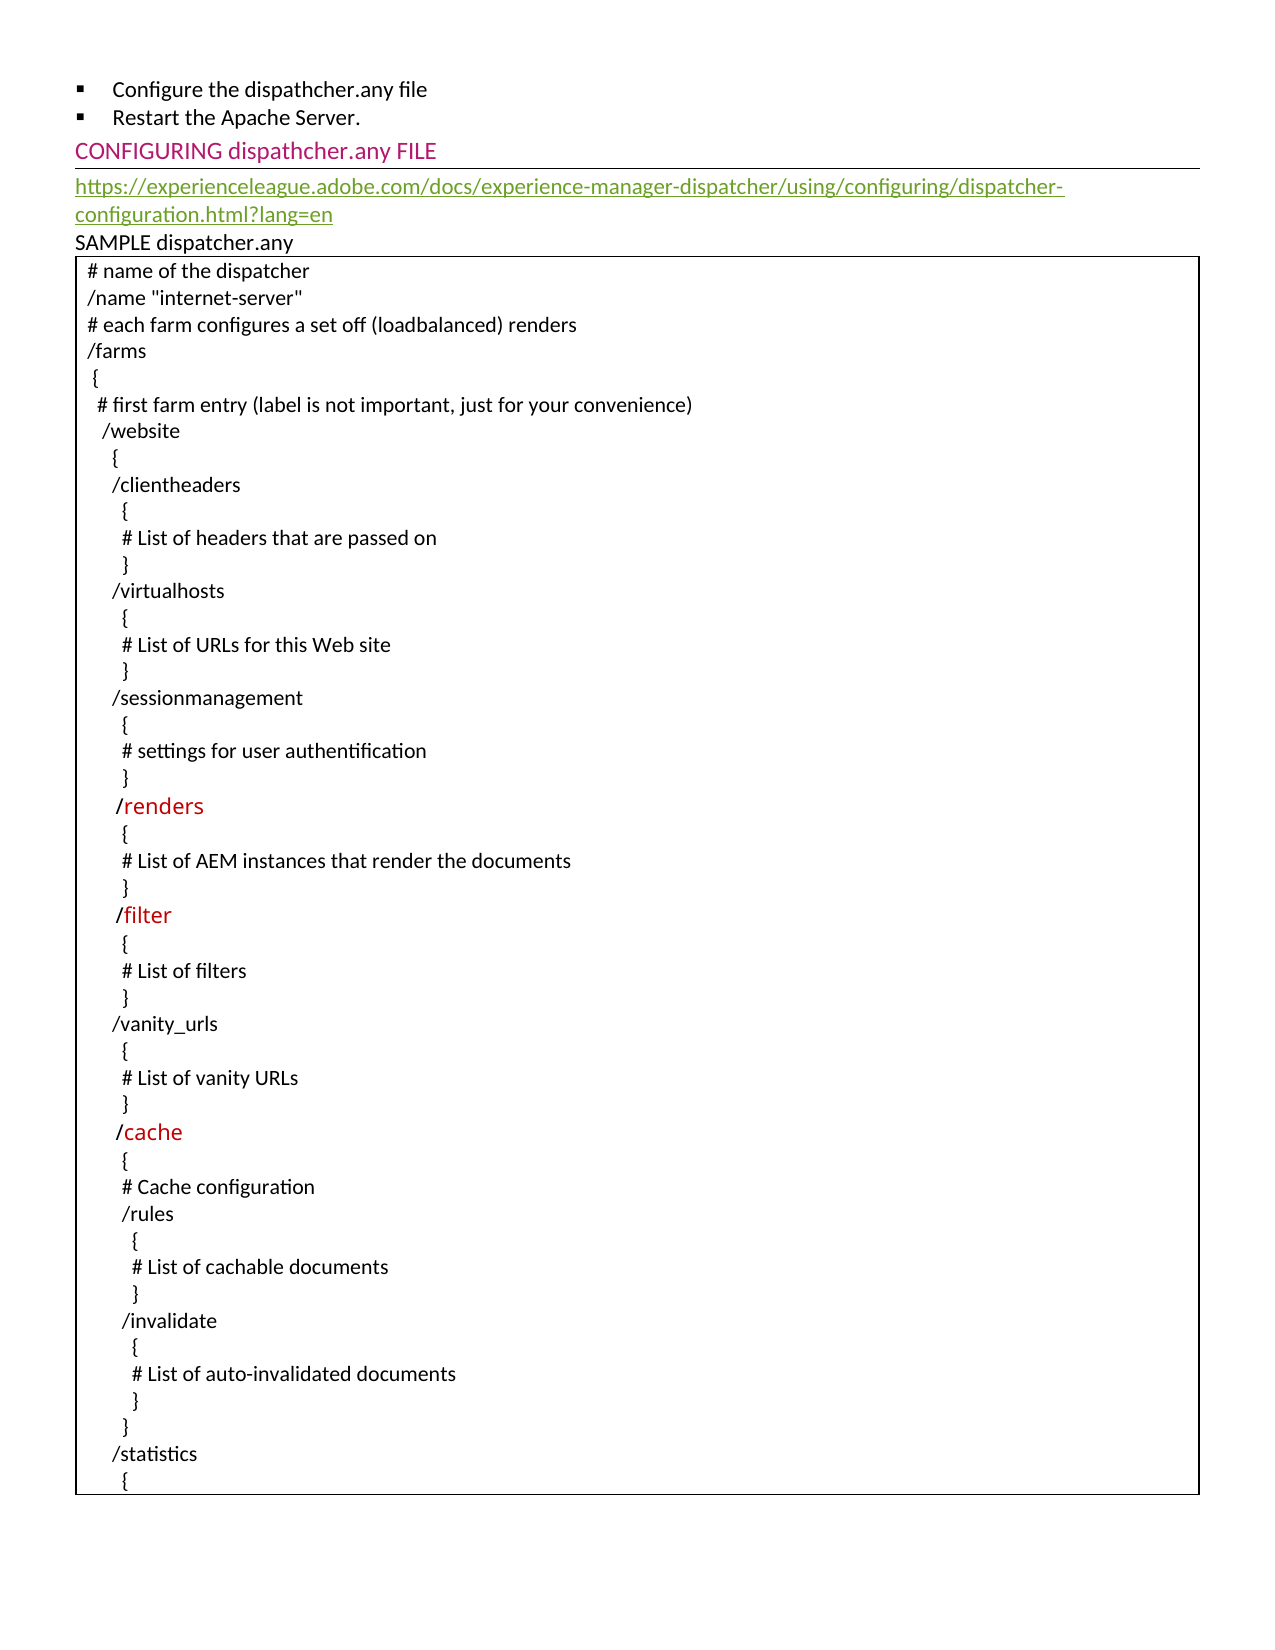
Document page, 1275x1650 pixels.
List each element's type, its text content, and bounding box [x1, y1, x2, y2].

text https://experienceleague.adobe.com/docs/experience-manager-dispatcher/using/configuring/dispatcher-configuration.html?lang=en [75, 172, 1200, 228]
list Configure the dispathcher.any file [75, 75, 1200, 103]
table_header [77, 257, 1198, 1493]
list Restart the Apache Server. [75, 103, 1200, 131]
text SAMPLE dispatcher.any [75, 228, 1200, 256]
subtitle CONFIGURING dispathcher.any FILE [75, 135, 1200, 168]
